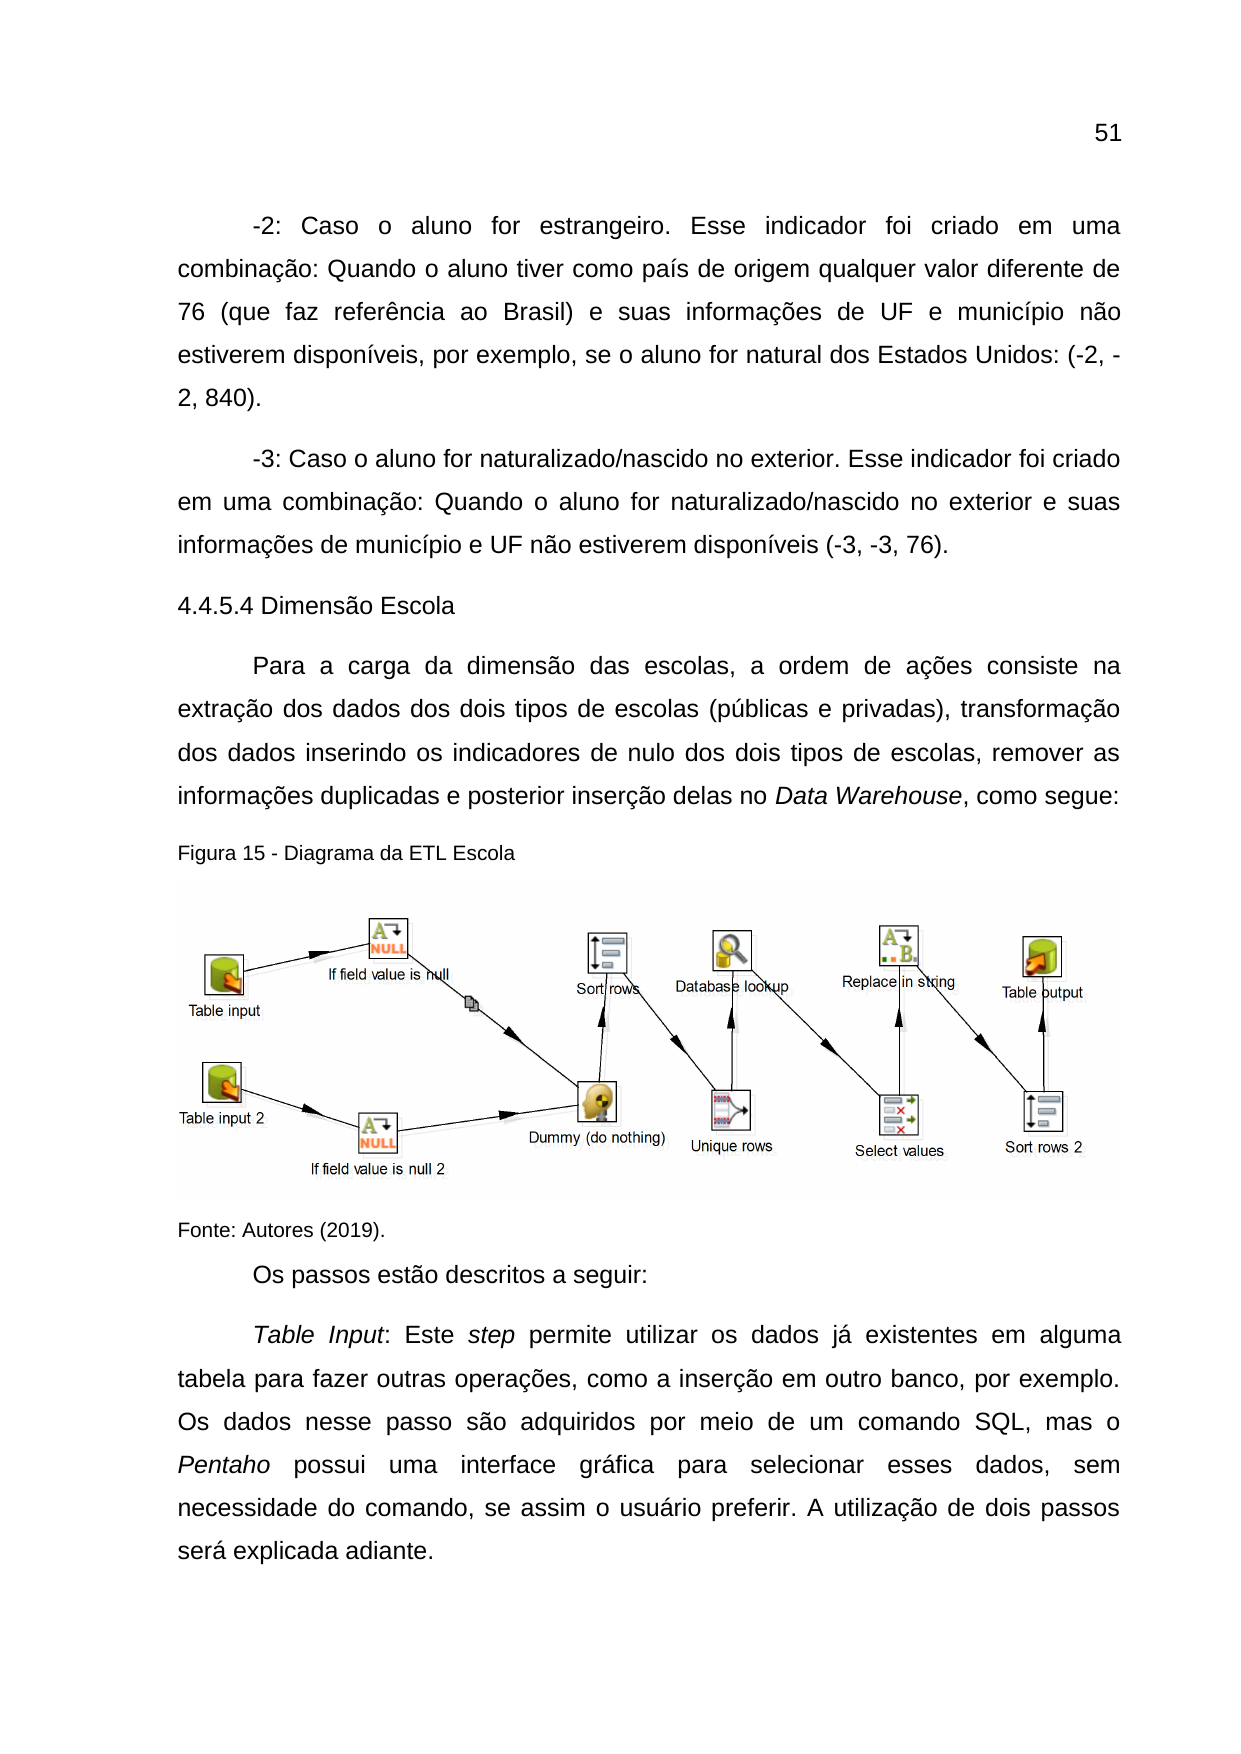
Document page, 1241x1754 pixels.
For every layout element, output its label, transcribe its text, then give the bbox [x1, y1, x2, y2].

picture [177, 882, 1119, 1201]
text Para a carga da dimensão das escolas, a ordem de ações consiste na extração dos dados dos dois tipos de escolas (públicas e privadas), transformação dos dados inserindo os indicadores de nulo dos dois tipos de escolas, remover as informações duplicadas e posterior inserção delas no Data Warehouse, como segue: [177, 651, 1122, 809]
text Os passos estão descritos a seguir: [177, 1260, 1122, 1288]
text -2: Caso o aluno for estrangeiro. Esse indicador foi criado em uma combinação: Quando o aluno tiver como país de origem qualquer valor diferente de 76 (que faz referência ao Brasil) e suas informações de UF e município não estiverem disponíveis, por exemplo, se o aluno for natural dos Estados Unidos: (-2, -2, 840). [177, 211, 1122, 412]
subtitle 4.4.5.4 Dimensão Escola [177, 591, 1122, 619]
text Table Input: Este step permite utilizar os dados já existentes em alguma tabela para fazer outras operações, como a inserção em outro banco, por exemplo. Os dados nesse passo são adquiridos por meio de um comando SQL, mas o Pentaho possui uma interface gráfica para selecionar esses dados, sem necessidade do comando, se assim o usuário preferir. A utilização de dois passos será explicada adiante. [177, 1320, 1122, 1565]
text Fonte: Autores (2019). [177, 1218, 1122, 1242]
text -3: Caso o aluno for naturalizado/nascido no exterior. Esse indicador foi criado em uma combinação: Quando o aluno for naturalizado/nascido no exterior e suas informações de município e UF não estiverem disponíveis (-3, -3, 76). [177, 444, 1122, 559]
